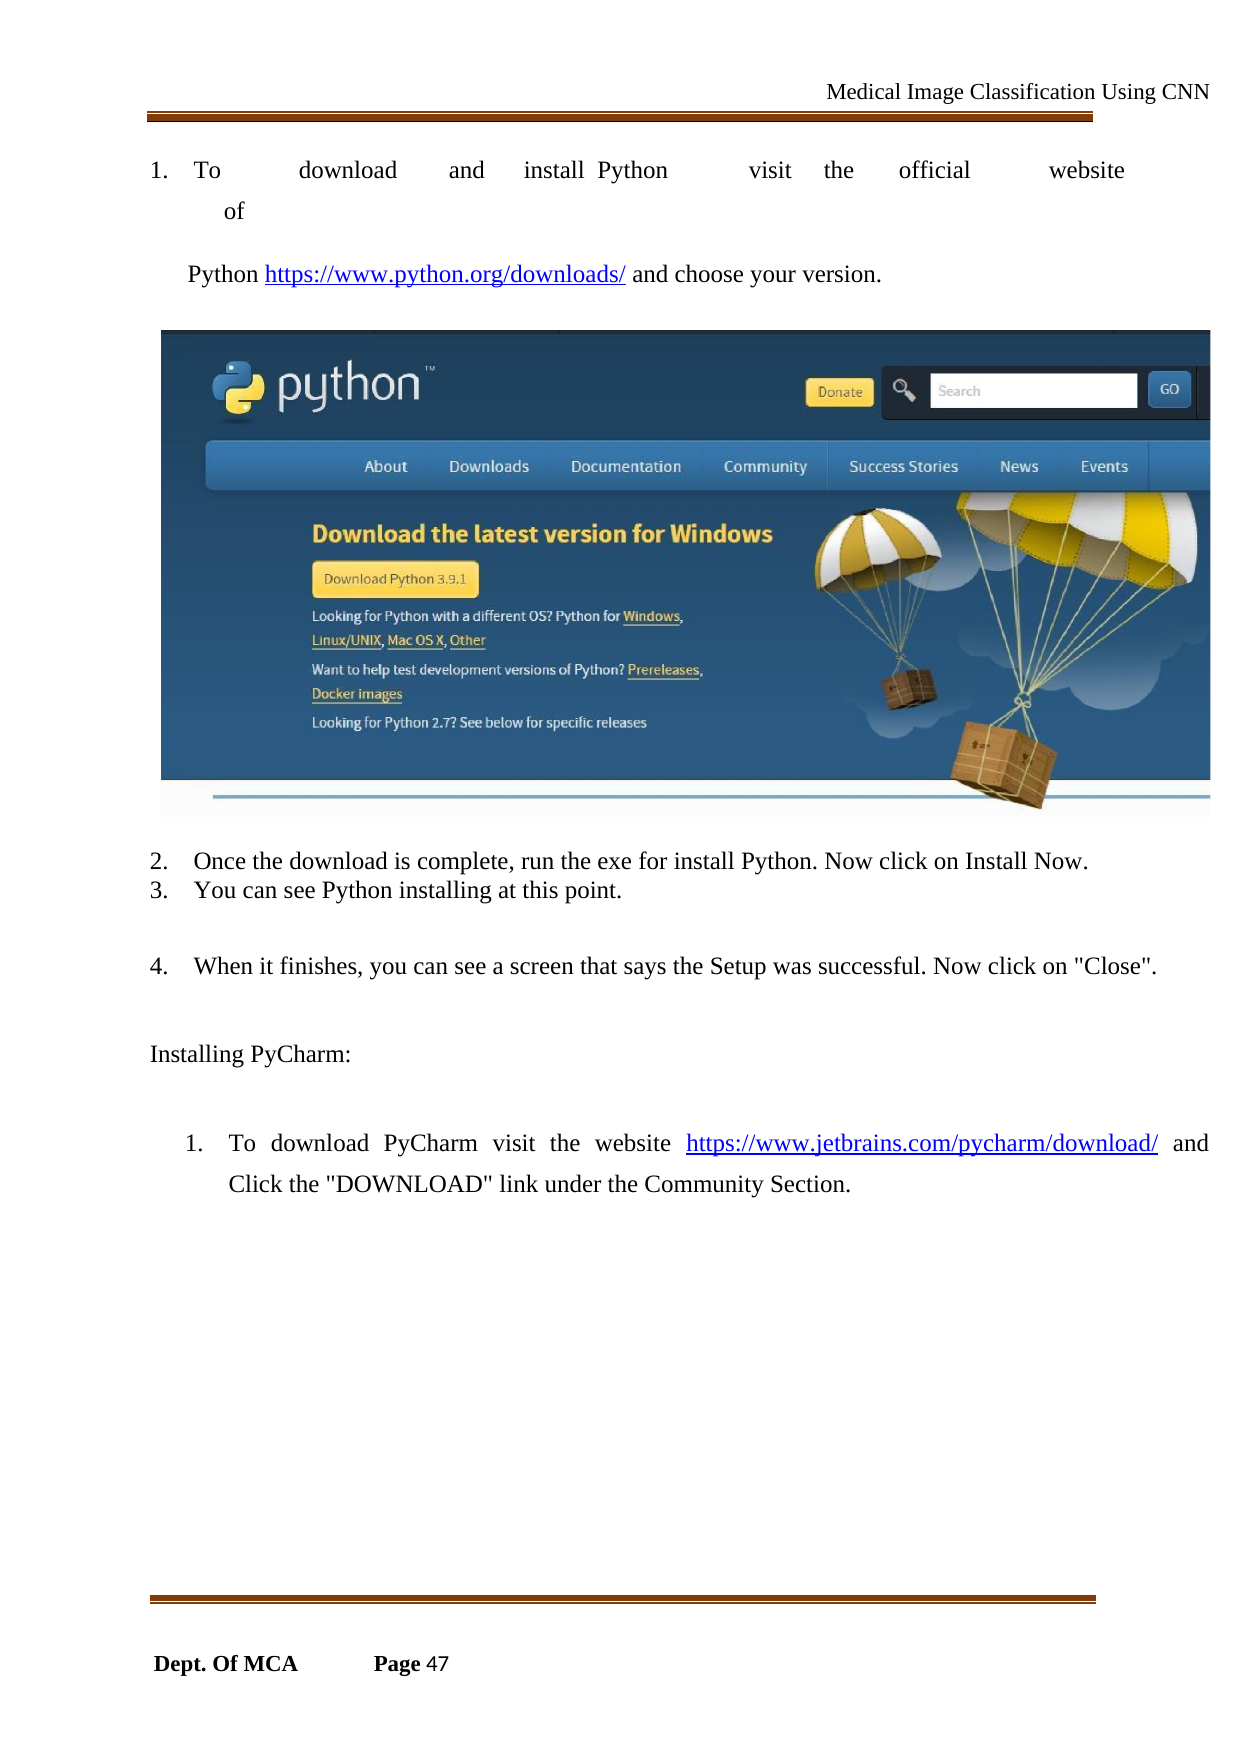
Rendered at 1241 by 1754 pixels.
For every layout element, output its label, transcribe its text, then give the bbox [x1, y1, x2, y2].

text Python https://www.python.org/downloads/ and choose your version. [187, 259, 1210, 287]
text Installing PyCharm: [149, 1039, 1209, 1068]
list To download PyCharm visit the website https://www.jetbrains.com/pycharm/download/ and Click the "DOWNLOAD" link under the Community Section. [184, 1128, 1209, 1198]
list When it finishes, you can see a screen that says the Setup was successful. Now click on "Close". [149, 951, 1181, 979]
list You can see Python installing at this point. [149, 875, 1181, 903]
picture [160, 329, 1211, 817]
list Once the download is complete, run the exe for install Python. Now click on Install Now. [149, 846, 1181, 875]
list To download and install Python visit the official website of [149, 155, 1181, 225]
